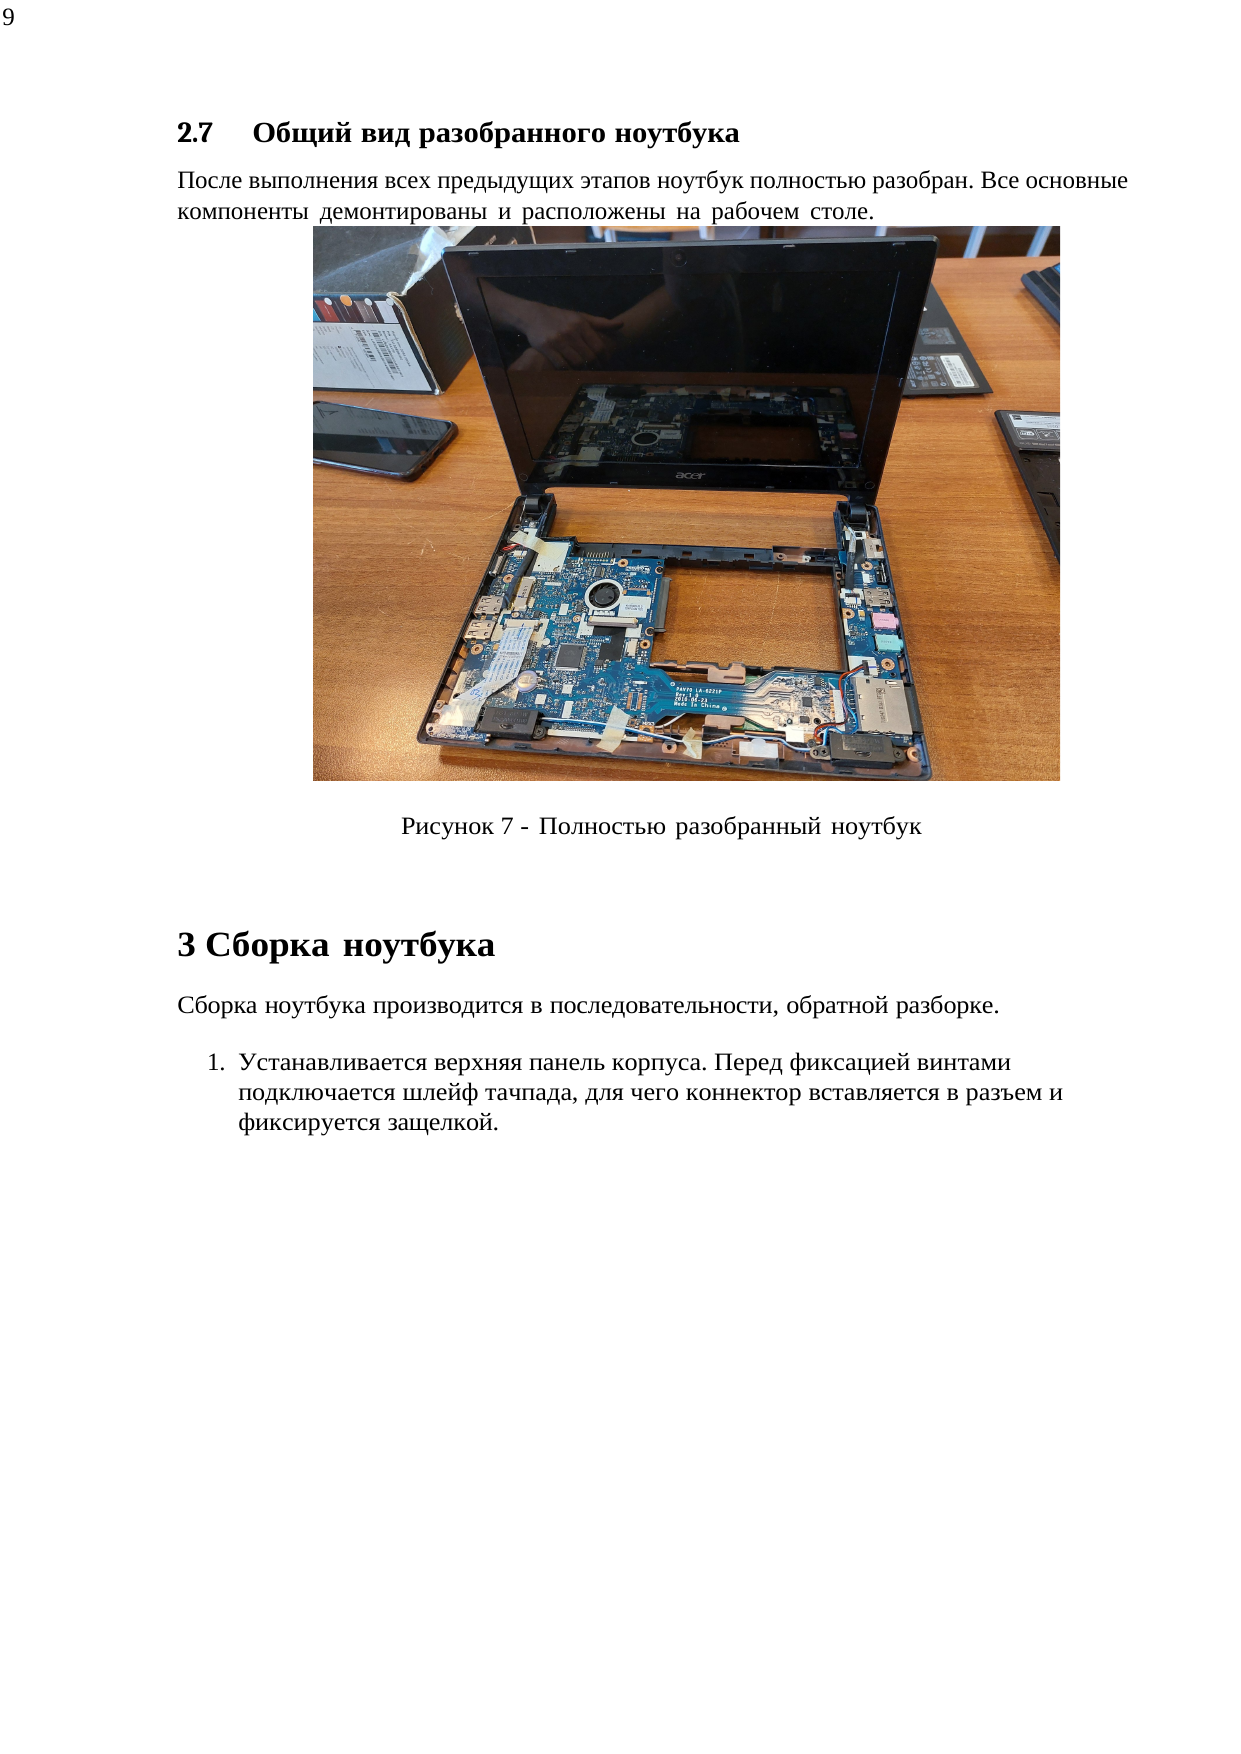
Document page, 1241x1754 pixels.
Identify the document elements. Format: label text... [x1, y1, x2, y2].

subtitle Общий вид разобранного ноутбука [177, 115, 1211, 149]
subtitle 3 Сборка ноутбука [177, 923, 1211, 964]
text Сборка ноутбука производится в последовательности, обратной разборке. [177, 990, 1211, 1019]
picture [313, 226, 1060, 781]
text После выполнения всех предыдущих этапов ноутбук полностью разобран. Все основные компоненты демонтированы и расположены на рабочем столе. [177, 166, 1134, 224]
list Устанавливается верхняя панель корпуса. Перед фиксацией винтами подключается шлейф тачпада, для чего коннектор вставляется в разъем и фиксируется защелкой. [207, 1047, 1122, 1136]
